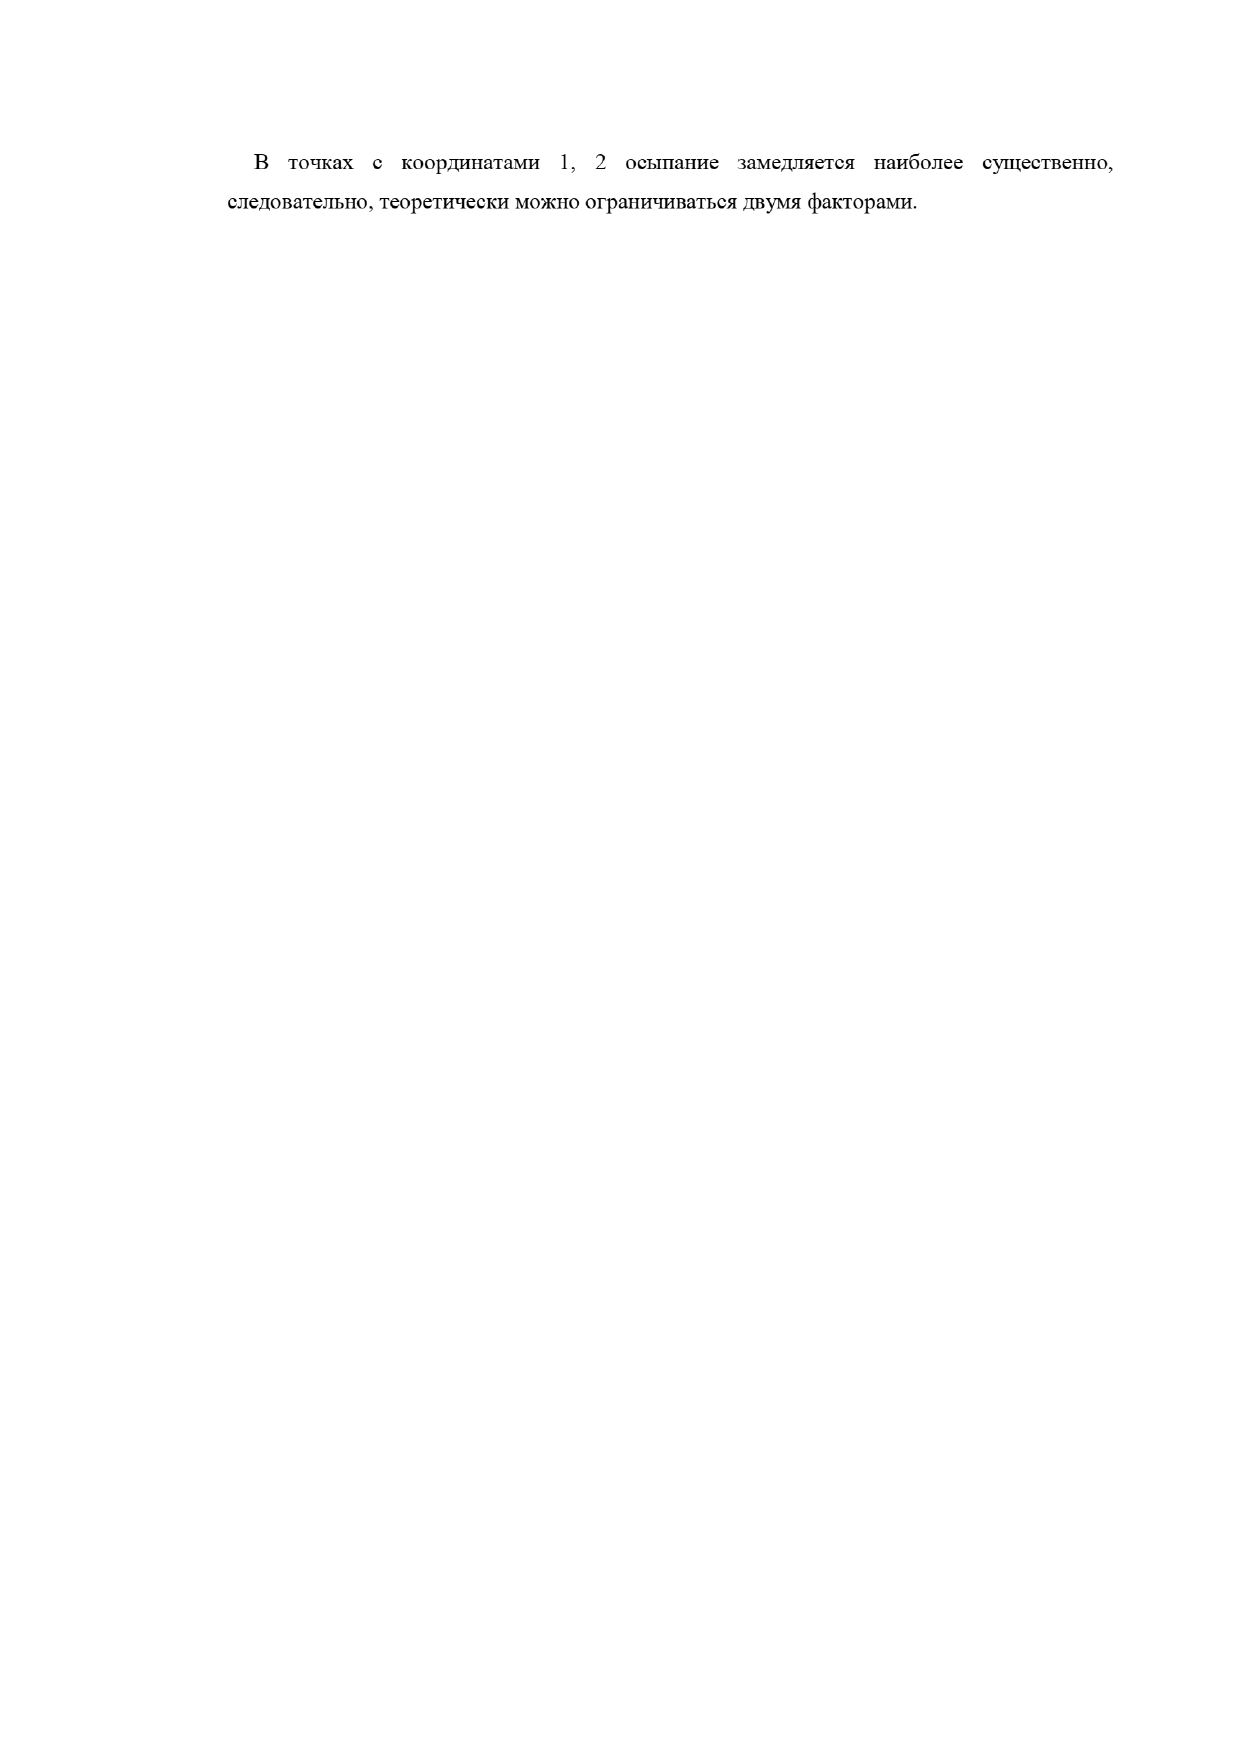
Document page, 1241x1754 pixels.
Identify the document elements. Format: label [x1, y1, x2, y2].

picture [177, 118, 1152, 224]
